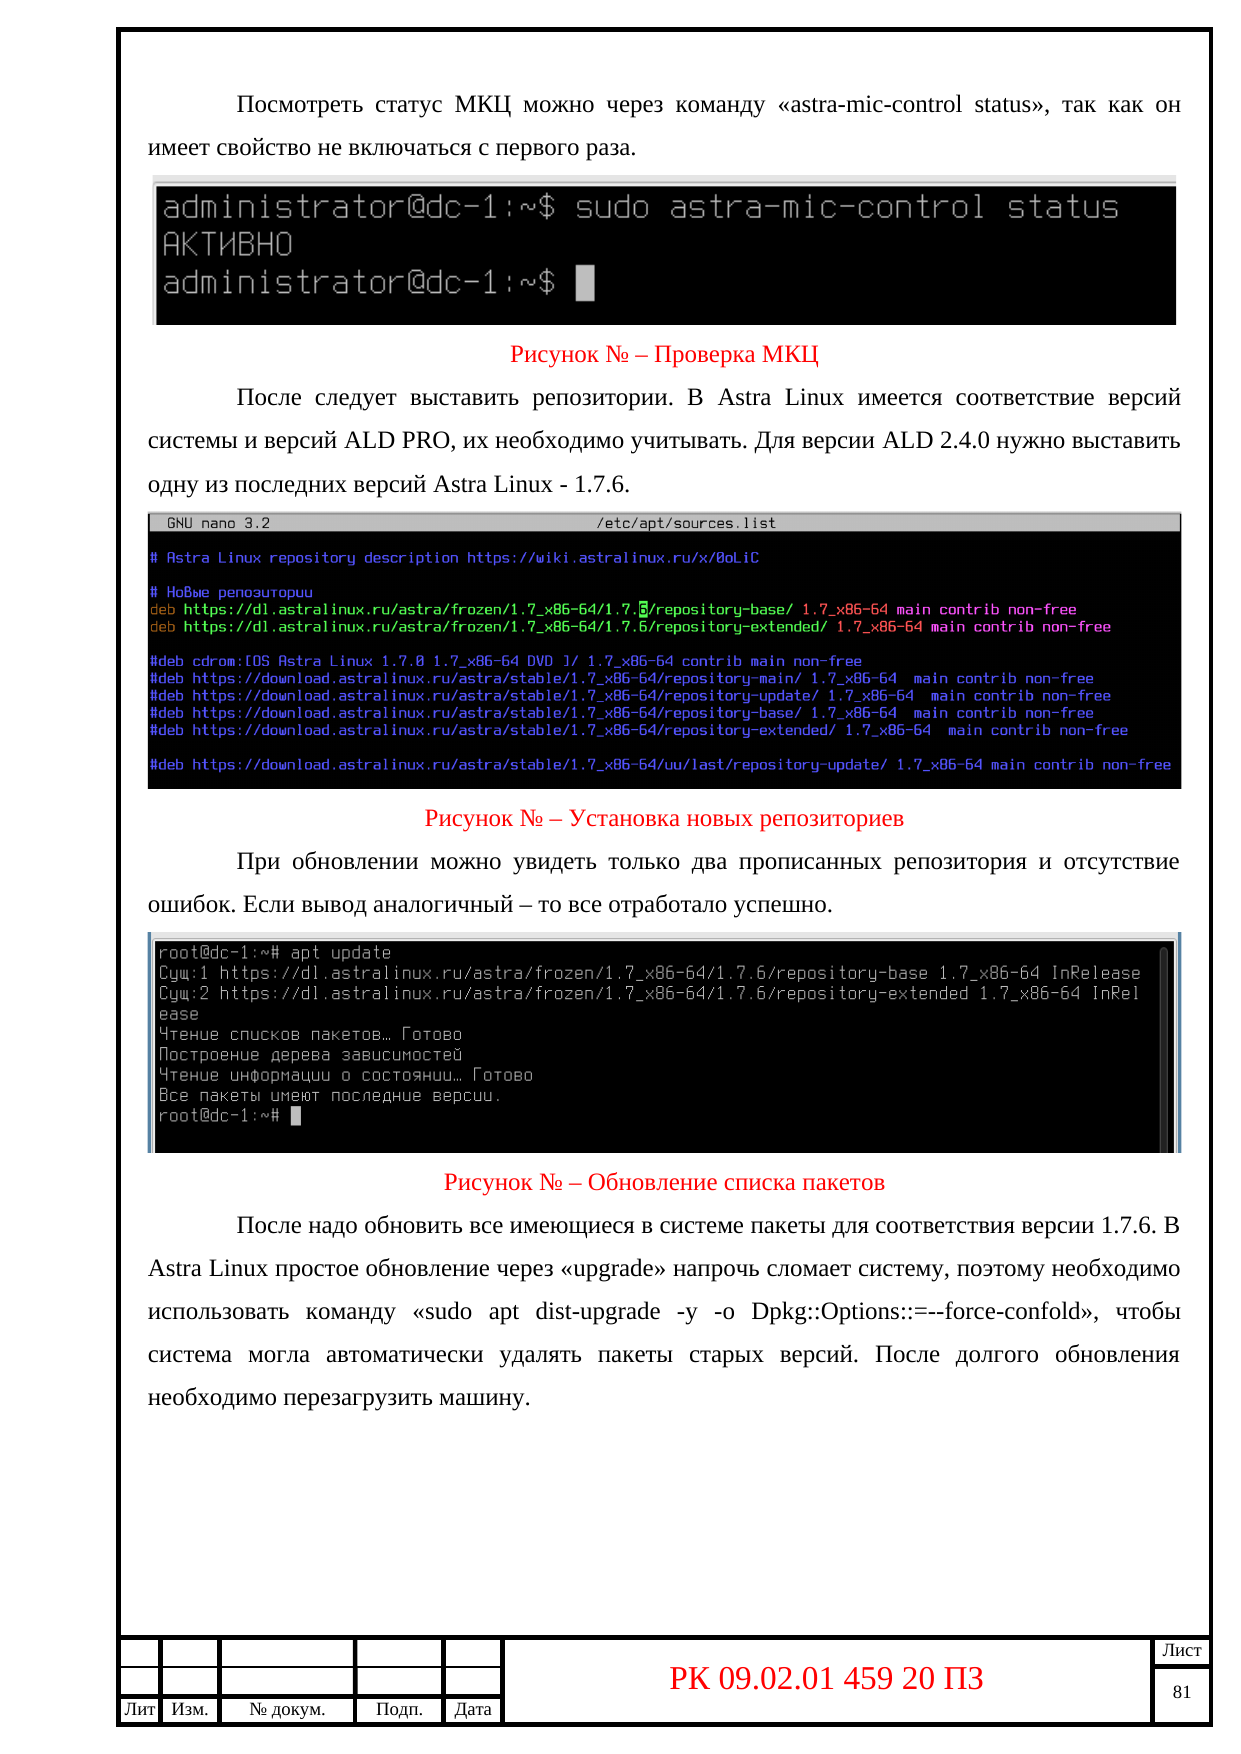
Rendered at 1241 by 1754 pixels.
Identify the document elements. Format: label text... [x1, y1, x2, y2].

text После надо обновить все имеющиеся в системе пакеты для соответствия версии 1.7.6. В Astra Linux простое обновление через «upgrade» напрочь сломает систему, поэтому необходимо использовать команду «sudo apt dist-upgrade -y -o Dpkg::Options::=--force-confold», чтобы система могла автоматически удалять пакеты старых версий. После долгого обновления необходимо перезагрузить машину. [148, 1210, 1181, 1411]
picture [147, 932, 1182, 1153]
text Рисунок № – Обновление списка пакетов [148, 1167, 1181, 1196]
text Рисунок № – Установка новых репозиториев [148, 803, 1181, 831]
text После следует выставить репозитории. В Astra Linux имеется соответствие версий системы и версий ALD PRO, их необходимо учитывать. Для версии ALD 2.4.0 нужно выставить одну из последних версий Astra Linux - 1.7.6. [148, 382, 1181, 497]
picture [152, 175, 1177, 325]
picture [147, 511, 1182, 789]
text Рисунок № – Проверка МКЦ [148, 339, 1181, 368]
text При обновлении можно увидеть только два прописанных репозитория и отсутствие ошибок. Если вывод аналогичный – то все отработало успешно. [148, 846, 1181, 918]
text Посмотреть статус МКЦ можно через команду «astra-mic-control status», так как он имеет свойство не включаться с первого раза. [148, 89, 1181, 161]
